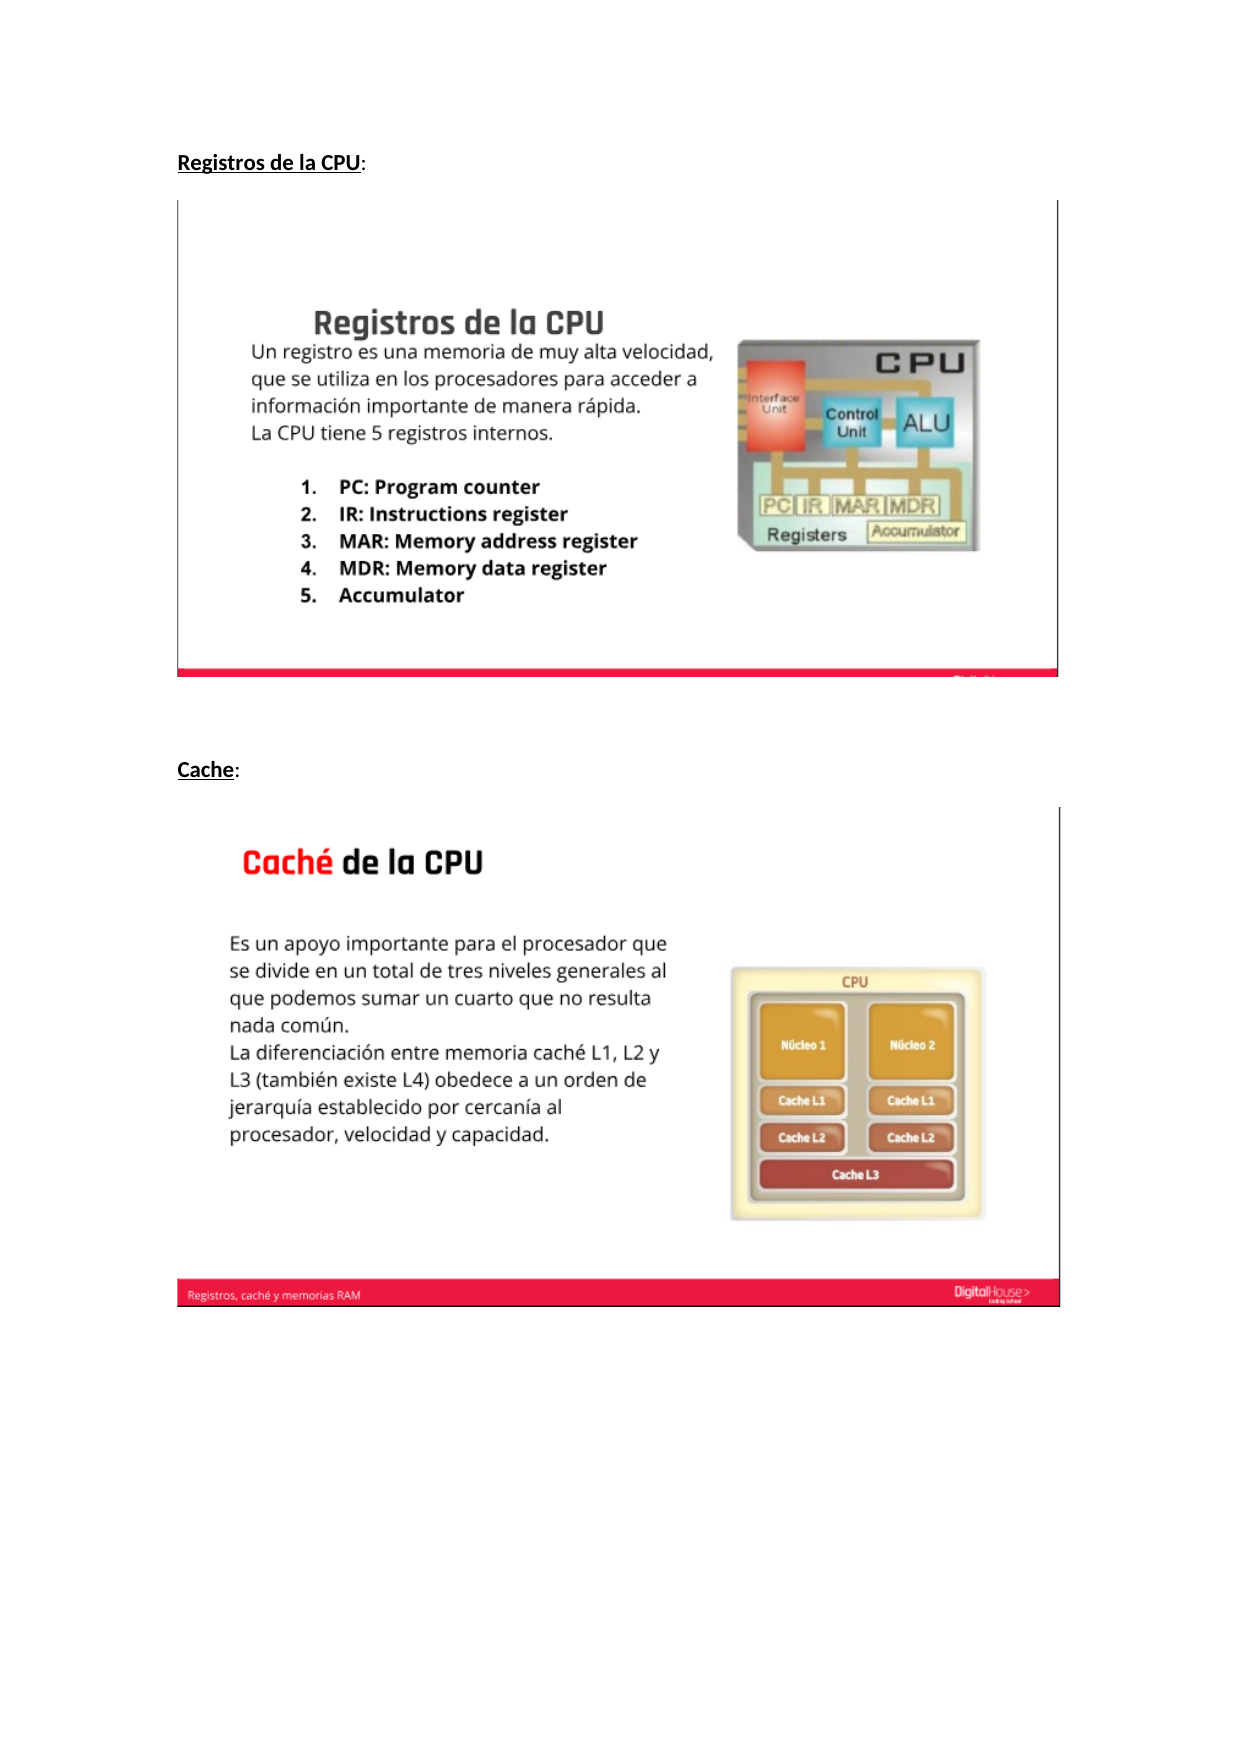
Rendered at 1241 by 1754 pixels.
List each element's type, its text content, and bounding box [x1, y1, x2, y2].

text Registros de la CPU: [177, 148, 1063, 176]
text Cache: [177, 755, 1063, 783]
picture [177, 200, 1062, 677]
picture [177, 807, 1064, 1307]
